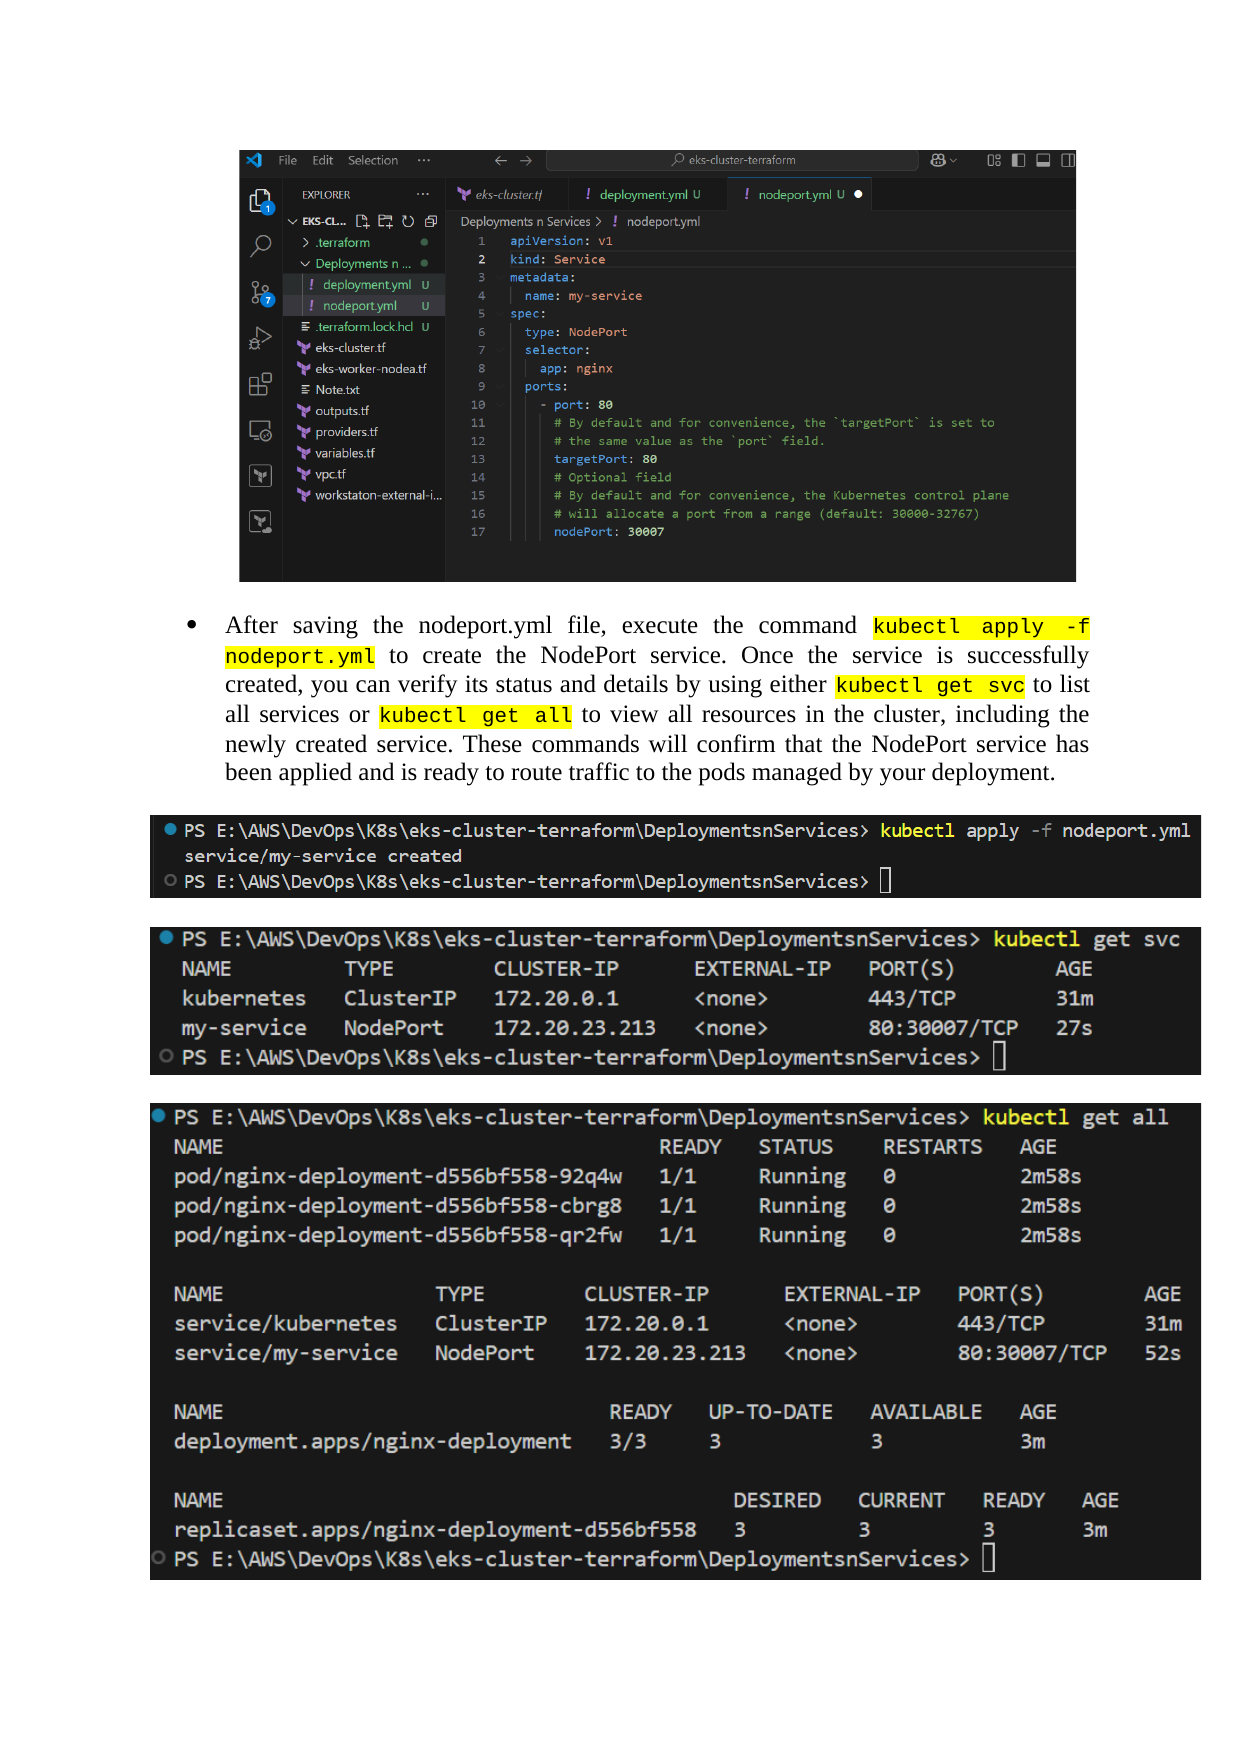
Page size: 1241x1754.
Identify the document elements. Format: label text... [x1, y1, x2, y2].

list After saving the nodeport.yml file, execute the command kubectl apply -f nodeport.yml to create the NodePort service. Once the service is successfully created, you can verify its status and details by using either kubectl get svc to list all services or kubectl get all to view all resources in the cluster, including the newly created service. These commands will confirm that the NodePort service has been applied and is ready to route traffic to the pods managed by your deployment. [187, 610, 1090, 786]
picture [150, 927, 1202, 1075]
picture [150, 1103, 1202, 1580]
picture [150, 815, 1202, 898]
picture [239, 150, 1077, 582]
